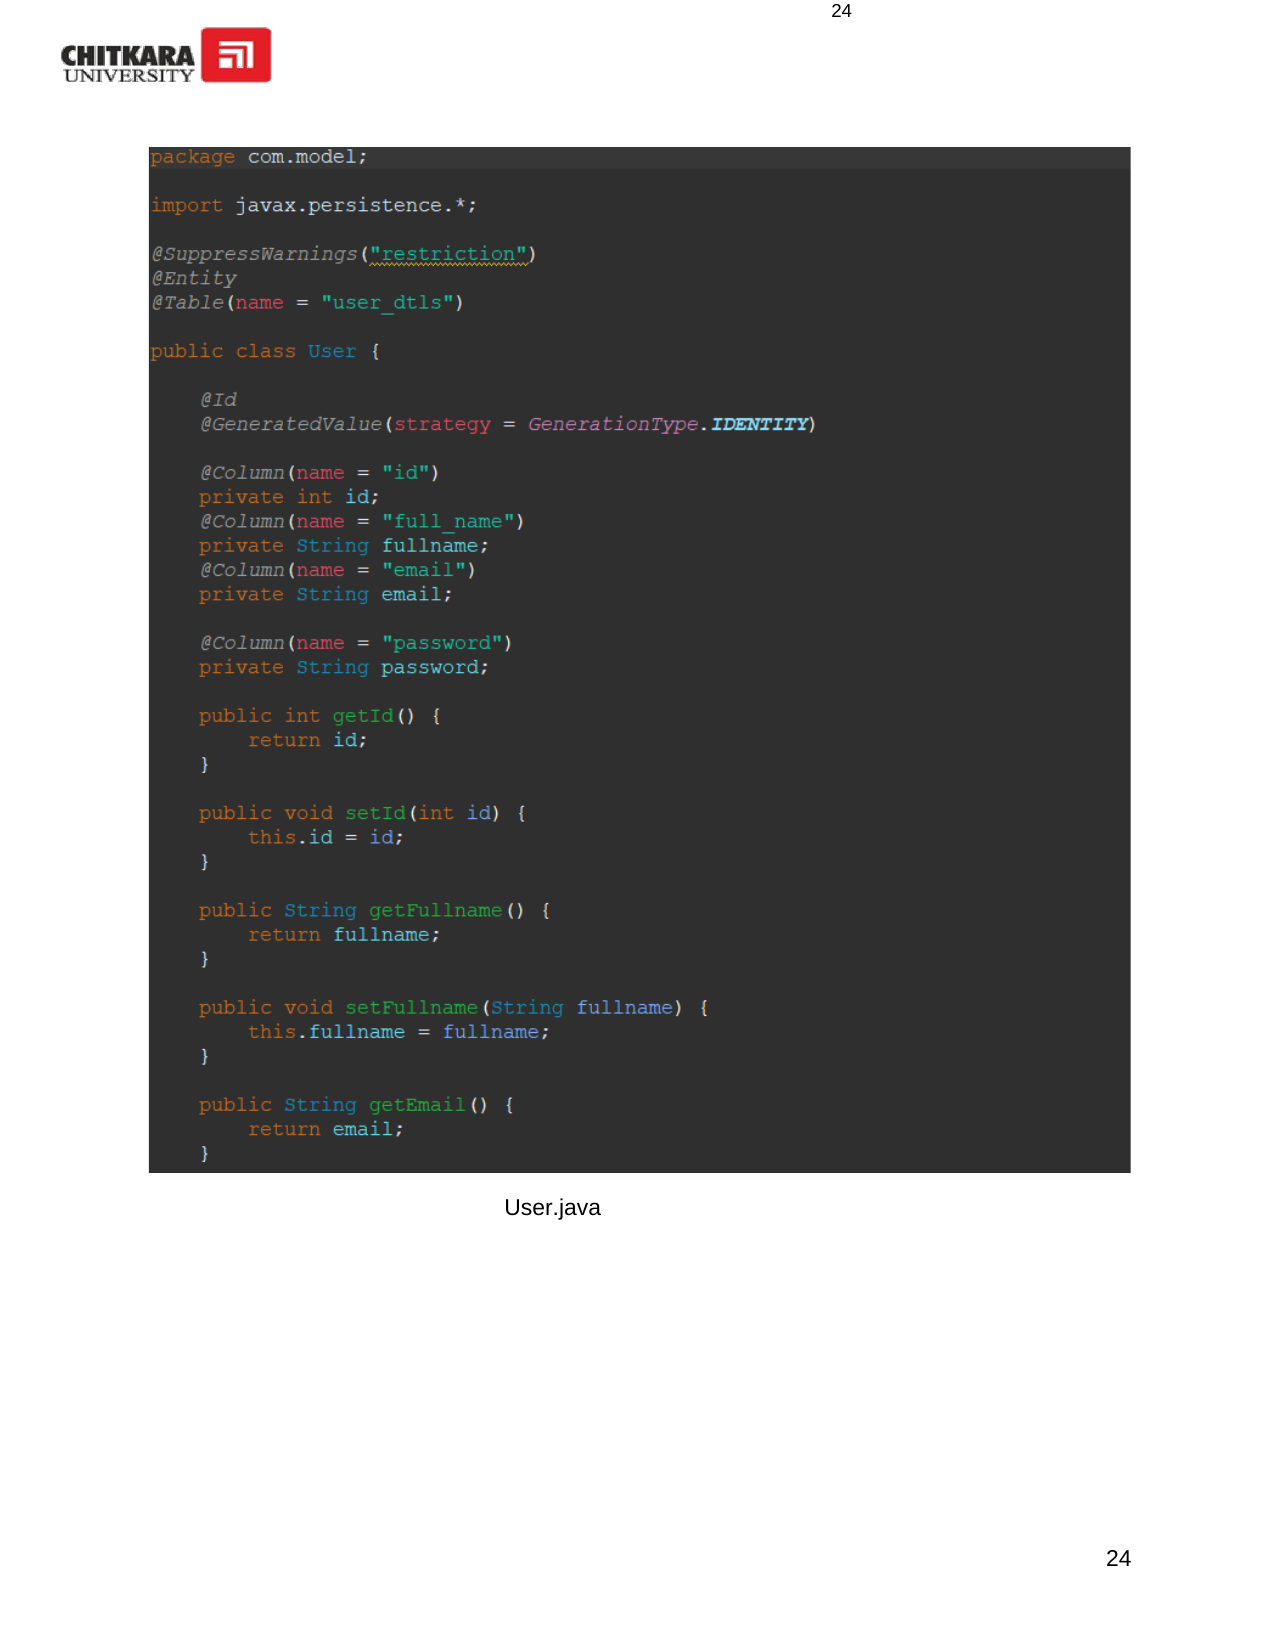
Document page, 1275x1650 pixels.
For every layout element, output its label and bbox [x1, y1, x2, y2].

picture [38, 23, 289, 88]
picture [148, 147, 1131, 1173]
